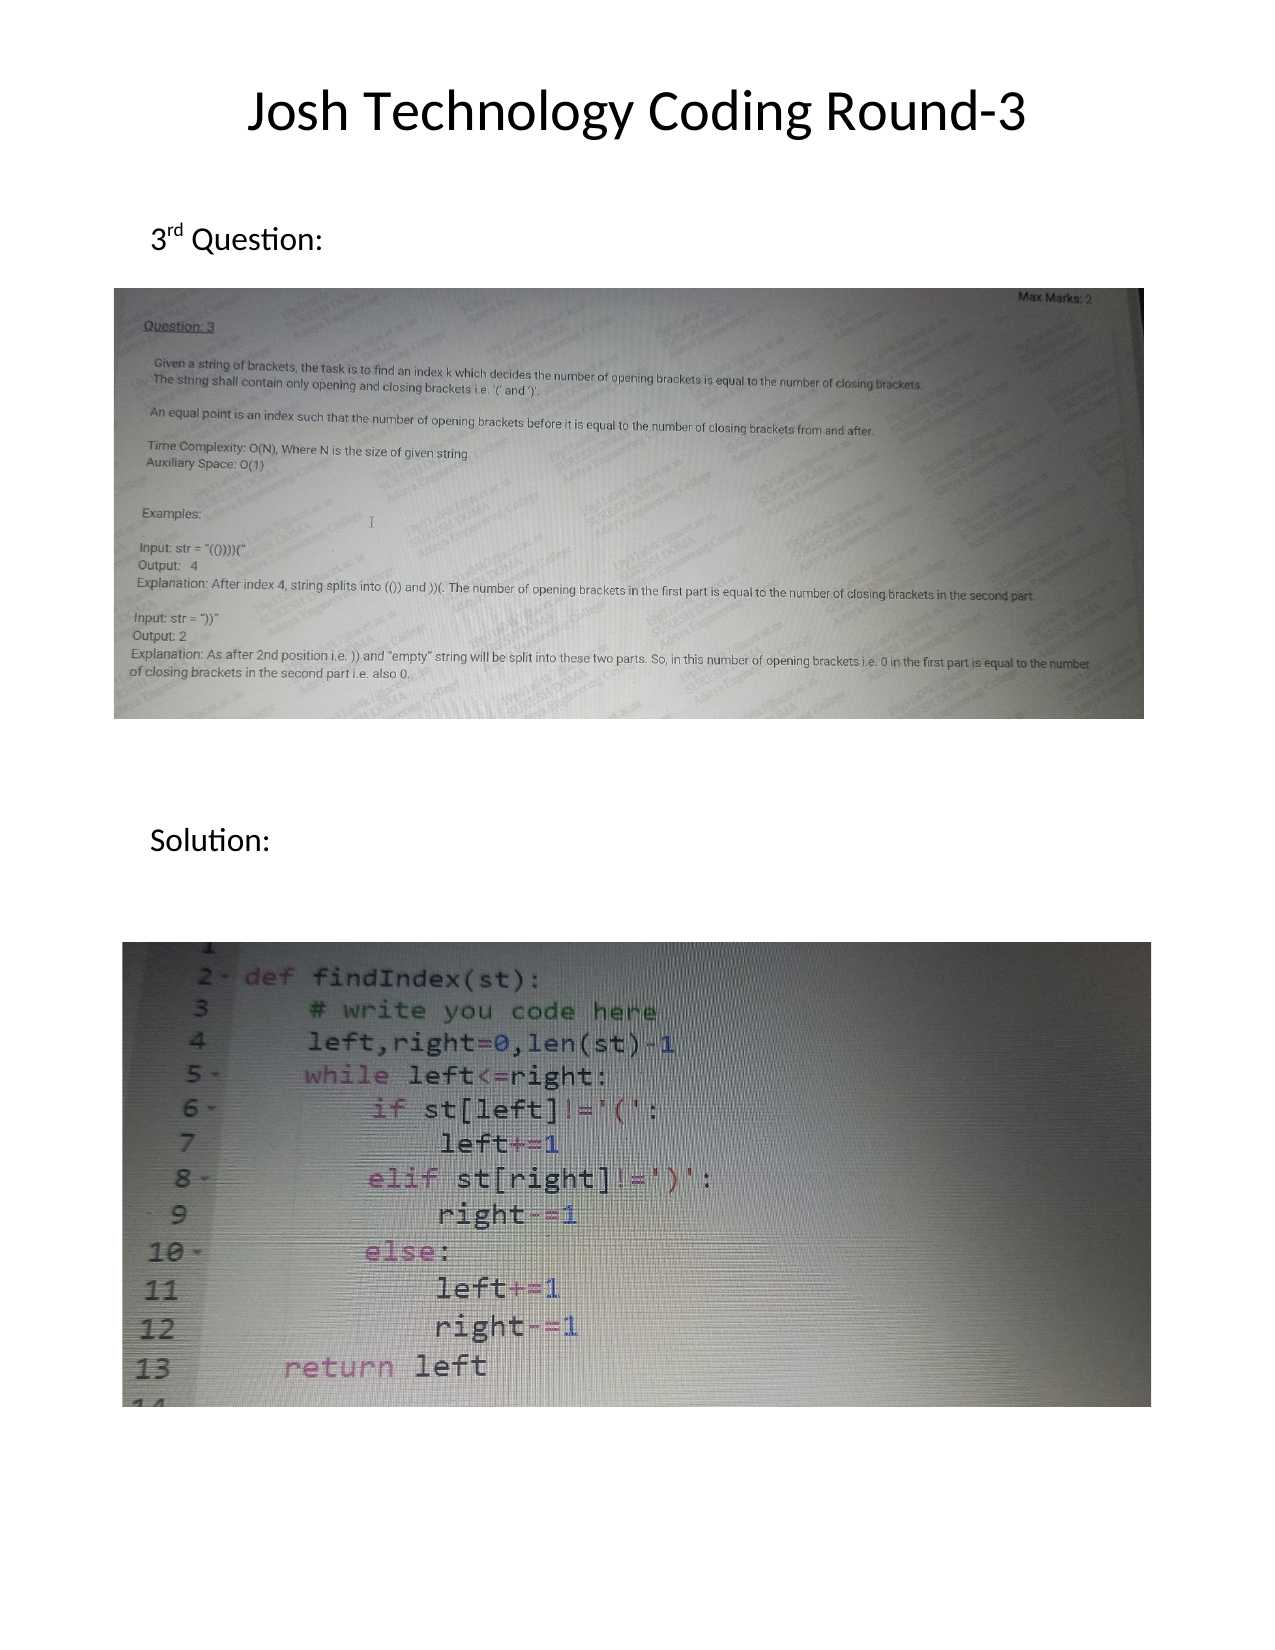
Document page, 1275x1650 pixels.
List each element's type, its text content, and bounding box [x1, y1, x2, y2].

picture [122, 942, 1152, 1407]
text 3rd Question: [150, 218, 1125, 258]
text Solution: [150, 819, 1125, 860]
picture [113, 288, 1144, 719]
